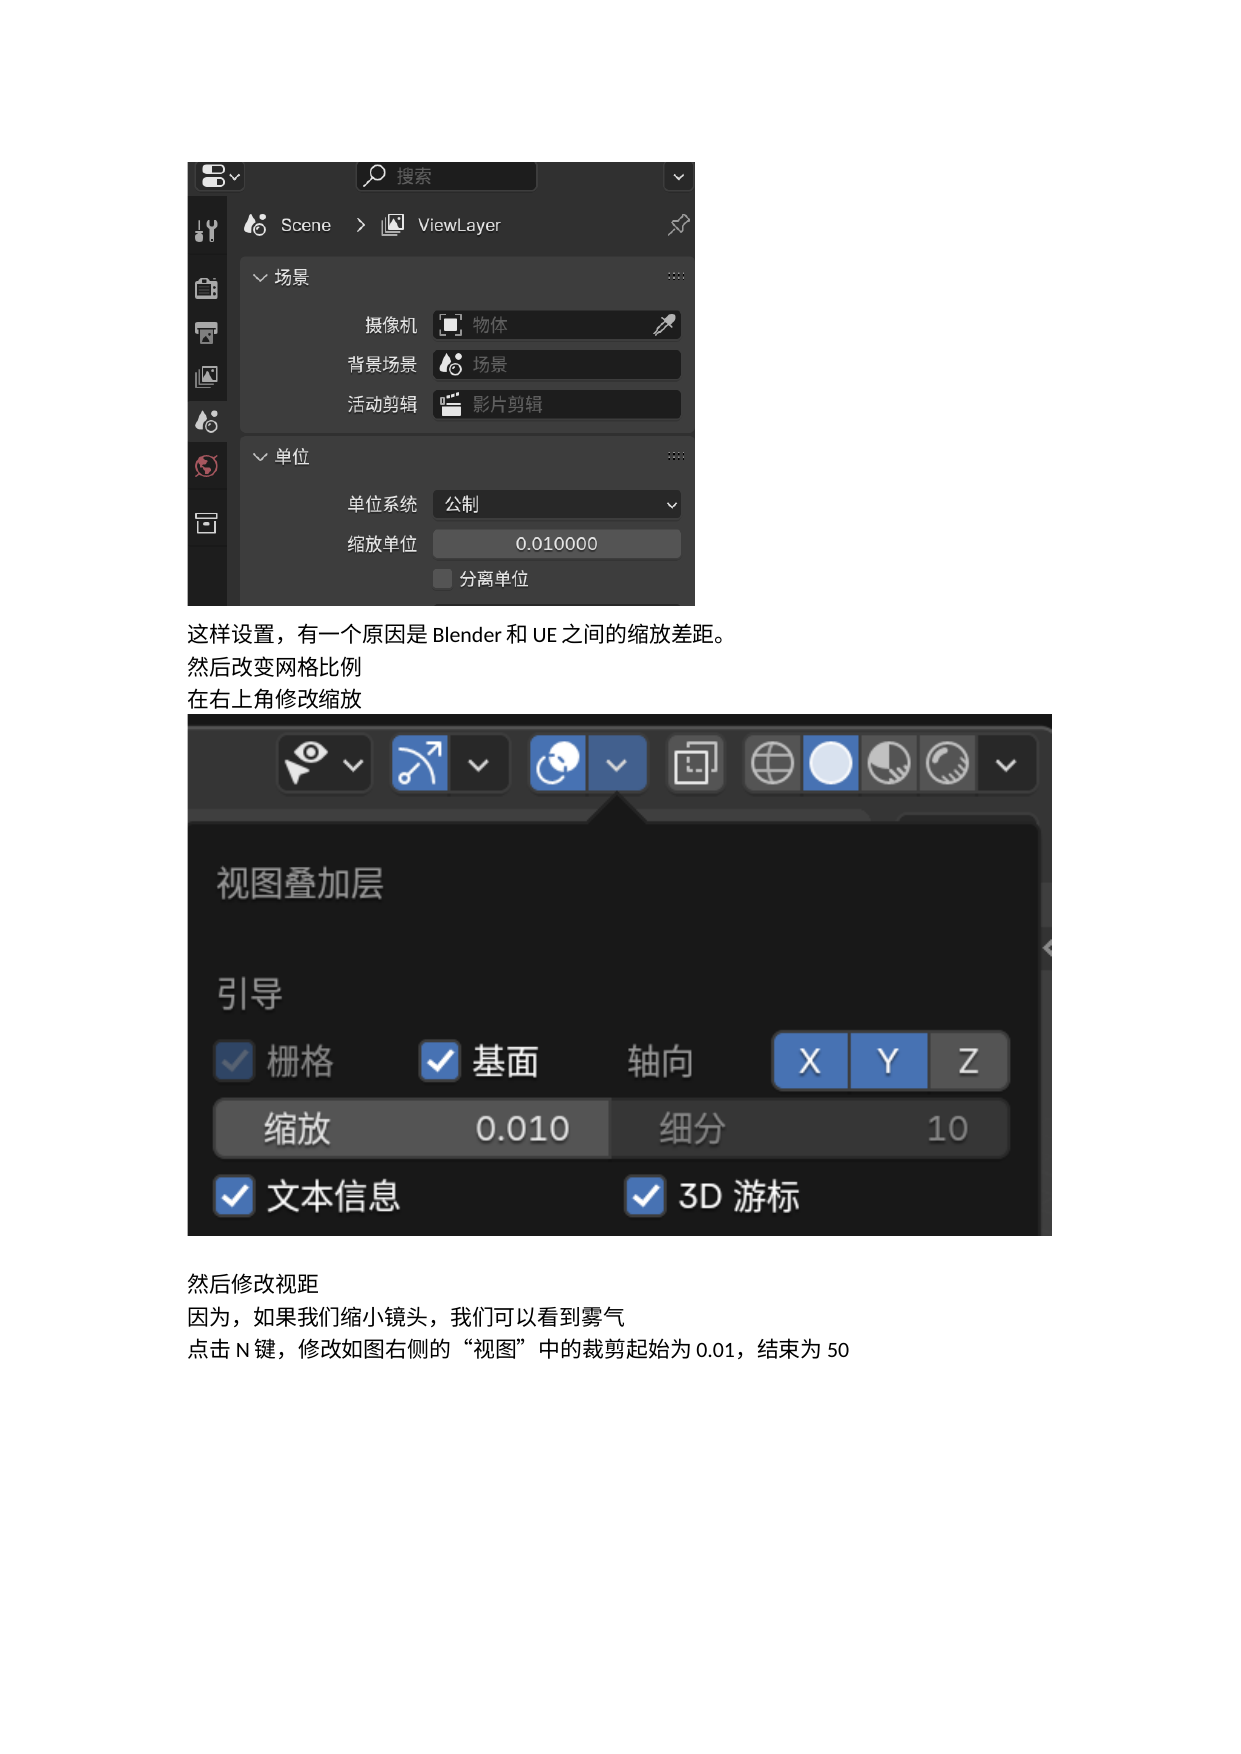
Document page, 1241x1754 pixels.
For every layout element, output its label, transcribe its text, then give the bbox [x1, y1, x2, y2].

text 因为，如果我们缩小镜头，我们可以看到雾气 [187, 1299, 1053, 1332]
text 然后改变网格比例 [187, 649, 1053, 682]
picture [187, 162, 695, 606]
text 点击N键，修改如图右侧的“视图”中的裁剪起始为0.01，结束为50 [187, 1332, 1053, 1364]
text 然后修改视距 [187, 1267, 1053, 1299]
picture [187, 714, 1052, 1236]
text 这样设置，有一个原因是Blender和UE之间的缩放差距。 [187, 617, 1053, 649]
text 在右上角修改缩放 [187, 682, 1053, 714]
